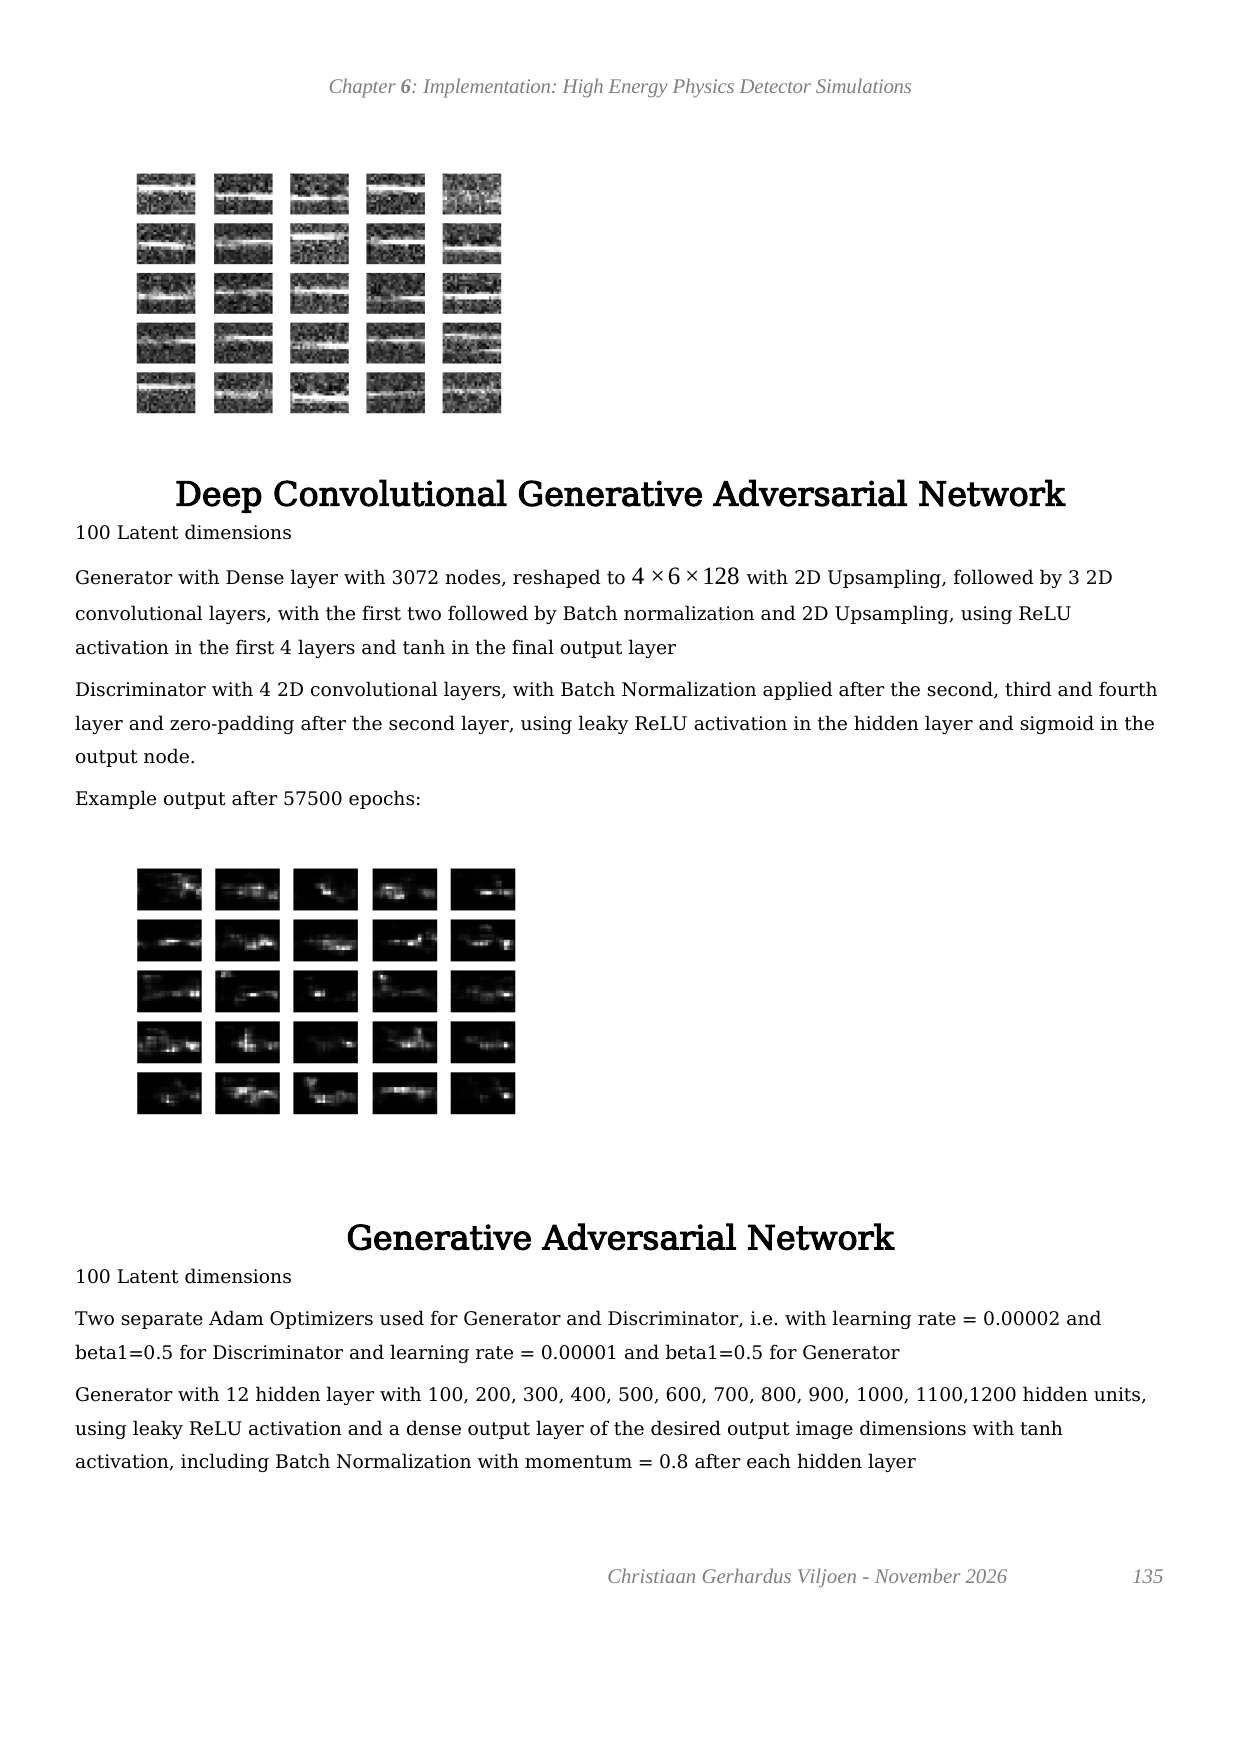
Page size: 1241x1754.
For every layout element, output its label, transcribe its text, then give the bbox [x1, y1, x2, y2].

picture [75, 829, 563, 1155]
text Generator with 12 hidden layer with 100, 200, 300, 400, 500, 600, 700, 800, 900, 1000, 1100,1200 hidden units, using leaky ReLU activation and a dense output layer of the desired output image dimensions with tanh activation, including Batch Normalization with momentum = 0.8 after each hidden layer [75, 1382, 1165, 1472]
text Generator with Dense layer with 3072 nodes, reshaped to with 2D Upsampling, followed by 3 2D convolutional layers, with the first two followed by Batch normalization and 2D Upsampling, using ReLU activation in the first 4 layers and tanh in the final output layer [75, 563, 1165, 658]
text Example output after 57500 epochs: [75, 787, 1165, 810]
picture [75, 135, 552, 453]
text Deep Convolutional Generative Adversarial Network [75, 472, 1165, 512]
text Two separate Adam Optimizers used for Generator and Discriminator, i.e. with learning rate = 0.00002 and beta1=0.5 for Discriminator and learning rate = 0.00001 and beta1=0.5 for Generator [75, 1307, 1165, 1363]
text 100 Latent dimensions [75, 1264, 1165, 1287]
text Generative Adversarial Network [75, 1216, 1165, 1256]
text Discriminator with 4 2D convolutional layers, with Batch Normalization applied after the second, third and fourth layer and zero-padding after the second layer, using leaky ReLU activation in the hidden layer and sigmoid in the output node. [75, 678, 1165, 768]
text 100 Latent dimensions [75, 521, 1165, 543]
